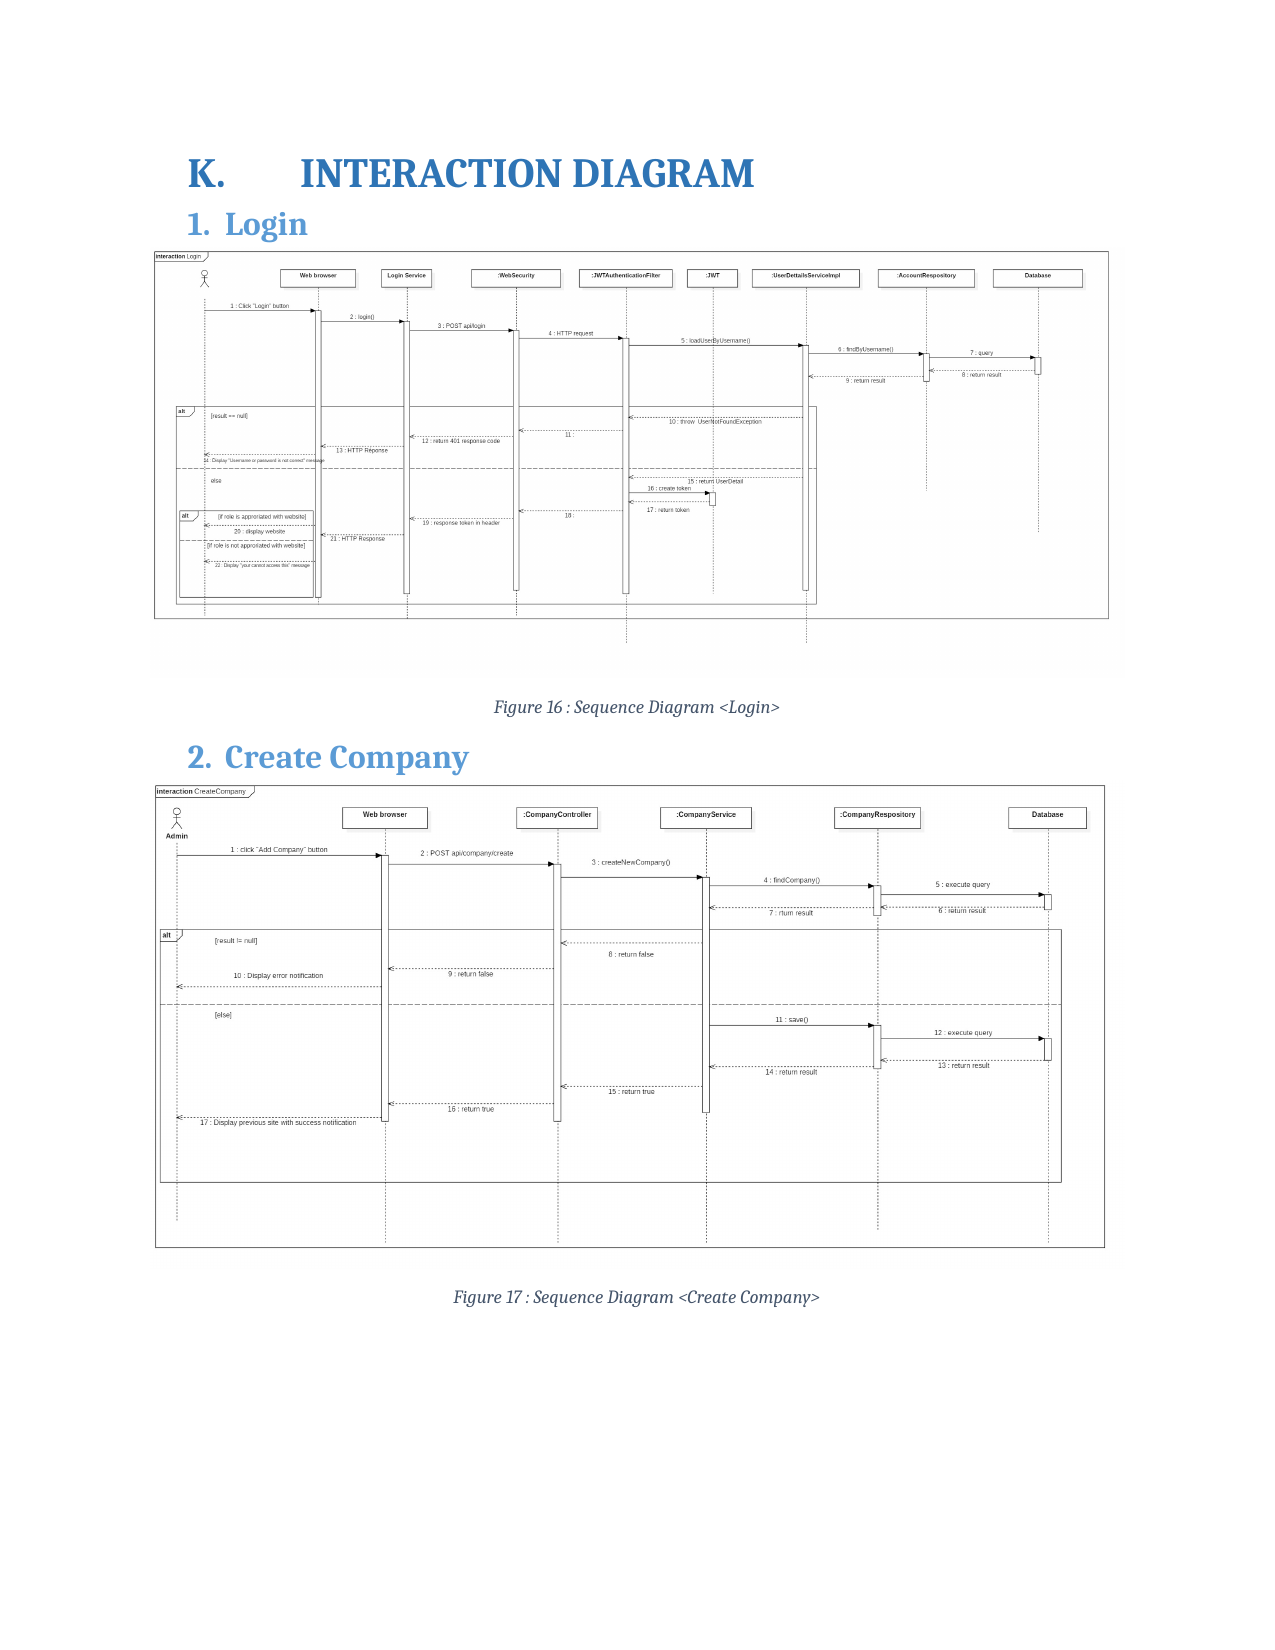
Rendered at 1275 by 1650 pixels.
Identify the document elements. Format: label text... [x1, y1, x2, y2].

subtitle Create Company [187, 739, 1125, 777]
picture [150, 780, 1126, 1269]
subtitle INTERACTION DIAGRAM [187, 150, 1125, 198]
picture [150, 247, 1126, 678]
subtitle Login [187, 206, 1125, 244]
